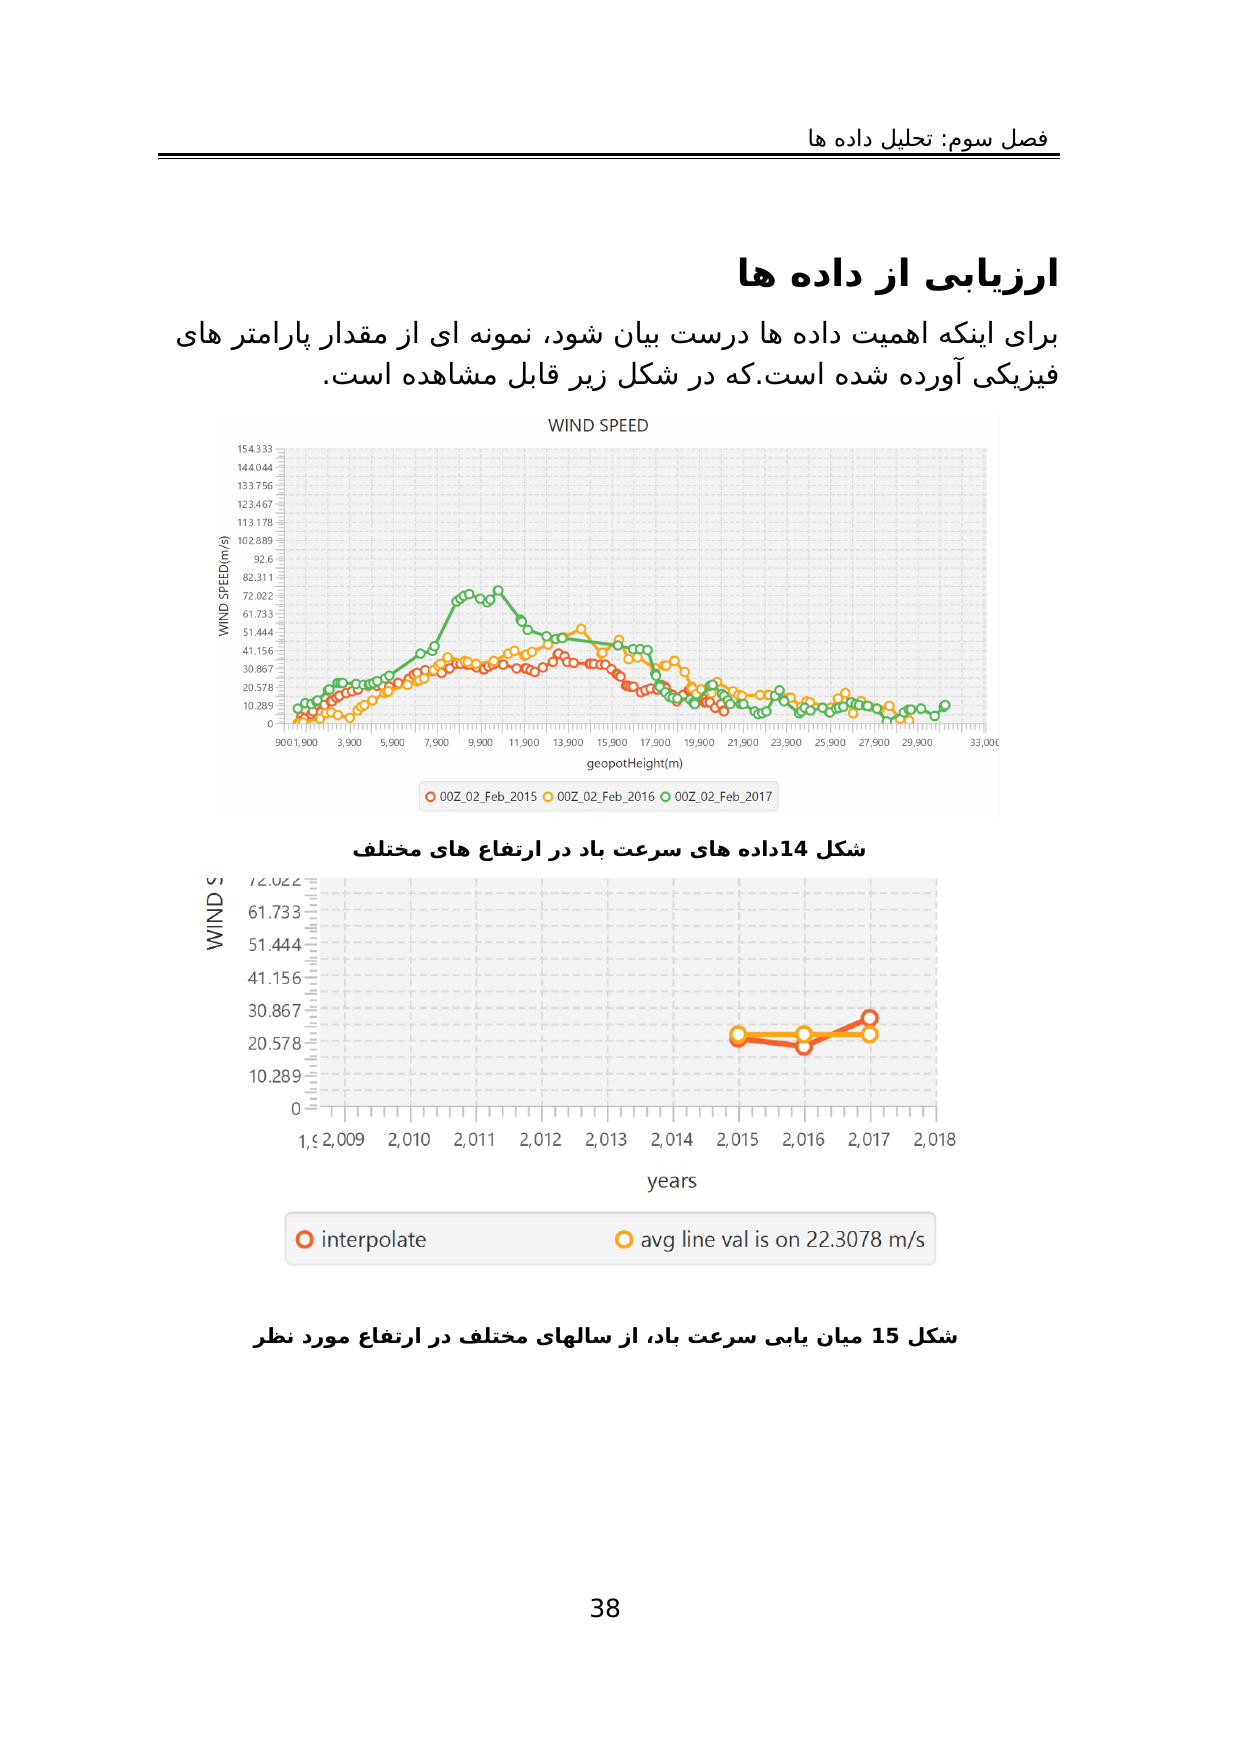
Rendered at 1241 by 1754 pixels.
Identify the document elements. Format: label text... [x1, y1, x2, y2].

subtitle ارزیابی از داده ها [150, 252, 1060, 296]
text شکل 15 میان یابی سرعت باد، از سالهای مختلف در ارتفاع مورد نظر [150, 1324, 1062, 1348]
picture [210, 410, 1000, 818]
text شکل 14داده های سرعت باد در ارتفاع های مختلف [150, 837, 1062, 861]
picture [199, 878, 1011, 1306]
text برای اینکه اهمیت داده ها درست بیان شود، نمونه ای از مقدار پارامتر های فیزیکی آورده شده است.که در شکل زیر قابل مشاهده است. [150, 317, 1060, 391]
